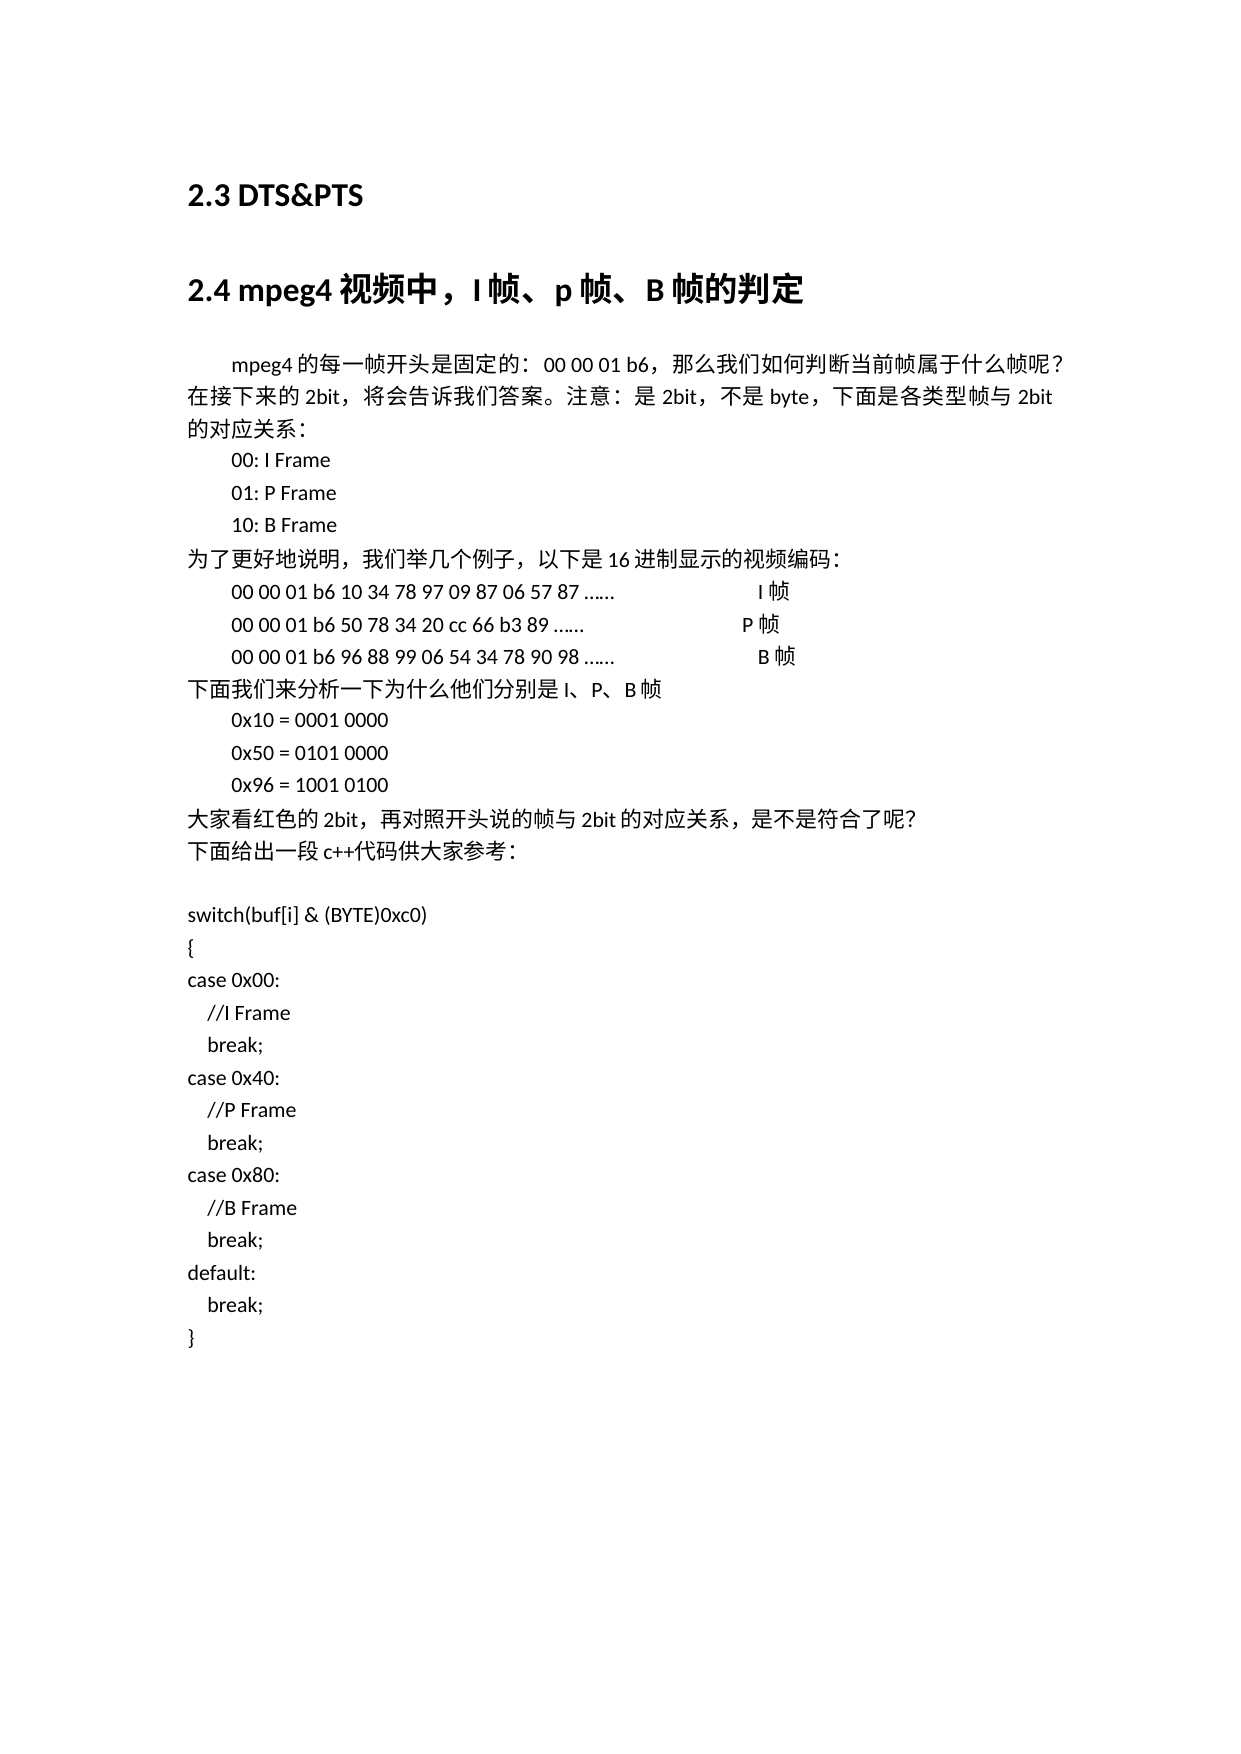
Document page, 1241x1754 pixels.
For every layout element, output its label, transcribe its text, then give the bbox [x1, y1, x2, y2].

text switch(buf[i] & (BYTE)0xc0) [187, 899, 1053, 931]
text 大家看红色的2bit，再对照开头说的帧与2bit的对应关系，是不是符合了呢？ [187, 801, 1053, 834]
text //B Frame [187, 1191, 1053, 1224]
text 10: B Frame [187, 509, 1053, 541]
text 0x96 = 1001 0100 [187, 769, 1053, 801]
text break; [187, 1289, 1053, 1321]
text break; [187, 1126, 1053, 1159]
text 00 00 01 b6 50 78 34 20 cc 66 b3 89 …… P帧 [187, 606, 1053, 639]
text 00 00 01 b6 96 88 99 06 54 34 78 90 98 …… B帧 [187, 639, 1053, 671]
text } [187, 1321, 1053, 1354]
text 为了更好地说明，我们举几个例子，以下是16进制显示的视频编码： [187, 541, 1053, 574]
text 下面我们来分析一下为什么他们分别是I、P、B帧 [187, 671, 1053, 704]
text 00: I Frame [187, 444, 1053, 476]
text mpeg4的每一帧开头是固定的：00 00 01 b6，那么我们如何判断当前帧属于什么帧呢？在接下来的2bit，将会告诉我们答案。注意：是2bit，不是byte，下面是各类型帧与2bit的对应关系： [187, 346, 1053, 444]
text case 0x80: [187, 1159, 1053, 1191]
subtitle 2.3 DTS&PTS [187, 162, 1053, 227]
text default: [187, 1256, 1053, 1289]
text 00 00 01 b6 10 34 78 97 09 87 06 57 87 …… I帧 [187, 574, 1053, 606]
text //I Frame [187, 996, 1053, 1029]
text case 0x40: [187, 1061, 1053, 1094]
text 下面给出一段c++代码供大家参考： [187, 834, 1053, 866]
text //P Frame [187, 1094, 1053, 1126]
text case 0x00: [187, 964, 1053, 996]
text break; [187, 1029, 1053, 1061]
text { [187, 931, 1053, 964]
text 01: P Frame [187, 476, 1053, 509]
subtitle 2.4 mpeg4视频中，I帧、p帧、B帧的判定 [187, 254, 1053, 319]
text 0x10 = 0001 0000 [187, 704, 1053, 736]
text 0x50 = 0101 0000 [187, 736, 1053, 769]
text break; [187, 1224, 1053, 1256]
